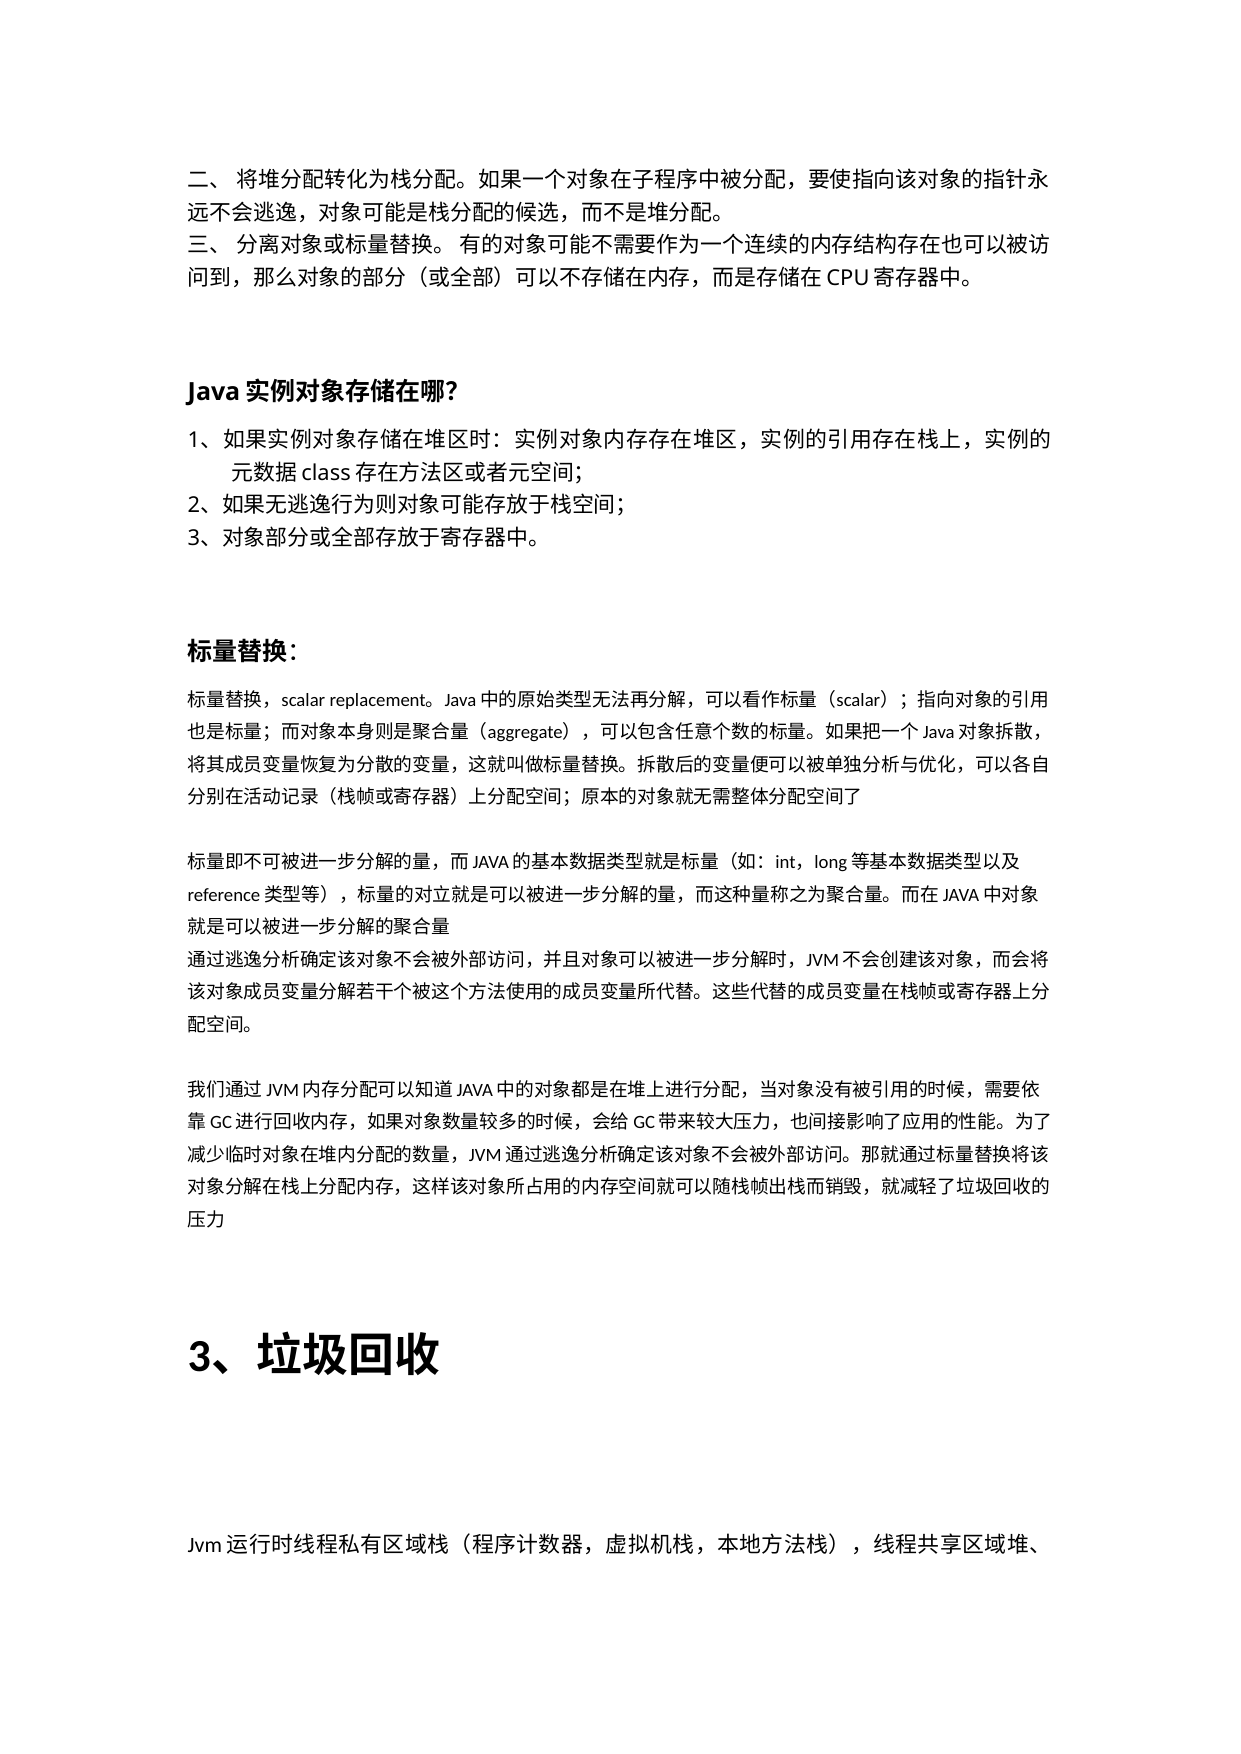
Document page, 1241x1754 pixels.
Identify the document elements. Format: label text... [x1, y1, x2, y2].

text 通过逃逸分析确定该对象不会被外部访问，并且对象可以被进一步分解时，JVM不会创建该对象，而会将该对象成员变量分解若干个被这个方法使用的成员变量所代替。这些代替的成员变量在栈帧或寄存器上分配空间。 [187, 942, 1053, 1039]
text 标量替换，scalar replacement。Java中的原始类型无法再分解，可以看作标量（scalar）；指向对象的引用也是标量；而对象本身则是聚合量（aggregate），可以包含任意个数的标量。如果把一个Java对象拆散，将其成员变量恢复为分散的变量，这就叫做标量替换。拆散后的变量便可以被单独分析与优化，可以各自分别在活动记录（栈帧或寄存器）上分配空间；原本的对象就无需整体分配空间了 [187, 682, 1053, 812]
text 二、 将堆分配转化为栈分配。如果一个对象在子程序中被分配，要使指向该对象的指针永远不会逃逸，对象可能是栈分配的候选，而不是堆分配。 [187, 162, 1053, 227]
text 3、对象部分或全部存放于寄存器中。 [187, 519, 1053, 552]
text 我们通过JVM内存分配可以知道JAVA中的对象都是在堆上进行分配，当对象没有被引用的时候，需要依靠GC进行回收内存，如果对象数量较多的时候，会给GC带来较大压力，也间接影响了应用的性能。为了减少临时对象在堆内分配的数量，JVM通过逃逸分析确定该对象不会被外部访问。那就通过标量替换将该对象分解在栈上分配内存，这样该对象所占用的内存空间就可以随栈帧出栈而销毁，就减轻了垃圾回收的压力 [187, 1072, 1053, 1234]
text 1、如果实例对象存储在堆区时：实例对象内存存在堆区，实例的引用存在栈上，实例的元数据class存在方法区或者元空间； [187, 422, 1053, 487]
text 标量替换： [187, 617, 1053, 682]
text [187, 1527, 1053, 1559]
text Java实例对象存储在哪？ [187, 357, 1053, 422]
subtitle 3、垃圾回收 [187, 1302, 1053, 1400]
text 三、 分离对象或标量替换。 有的对象可能不需要作为一个连续的内存结构存在也可以被访问到，那么对象的部分（或全部）可以不存储在内存，而是存储在CPU寄存器中。 [187, 227, 1053, 292]
text 标量即不可被进一步分解的量，而JAVA的基本数据类型就是标量（如：int，long等基本数据类型以及reference类型等），标量的对立就是可以被进一步分解的量，而这种量称之为聚合量。而在JAVA中对象就是可以被进一步分解的聚合量 [187, 844, 1053, 942]
text 2、如果无逃逸行为则对象可能存放于栈空间； [187, 487, 1053, 519]
